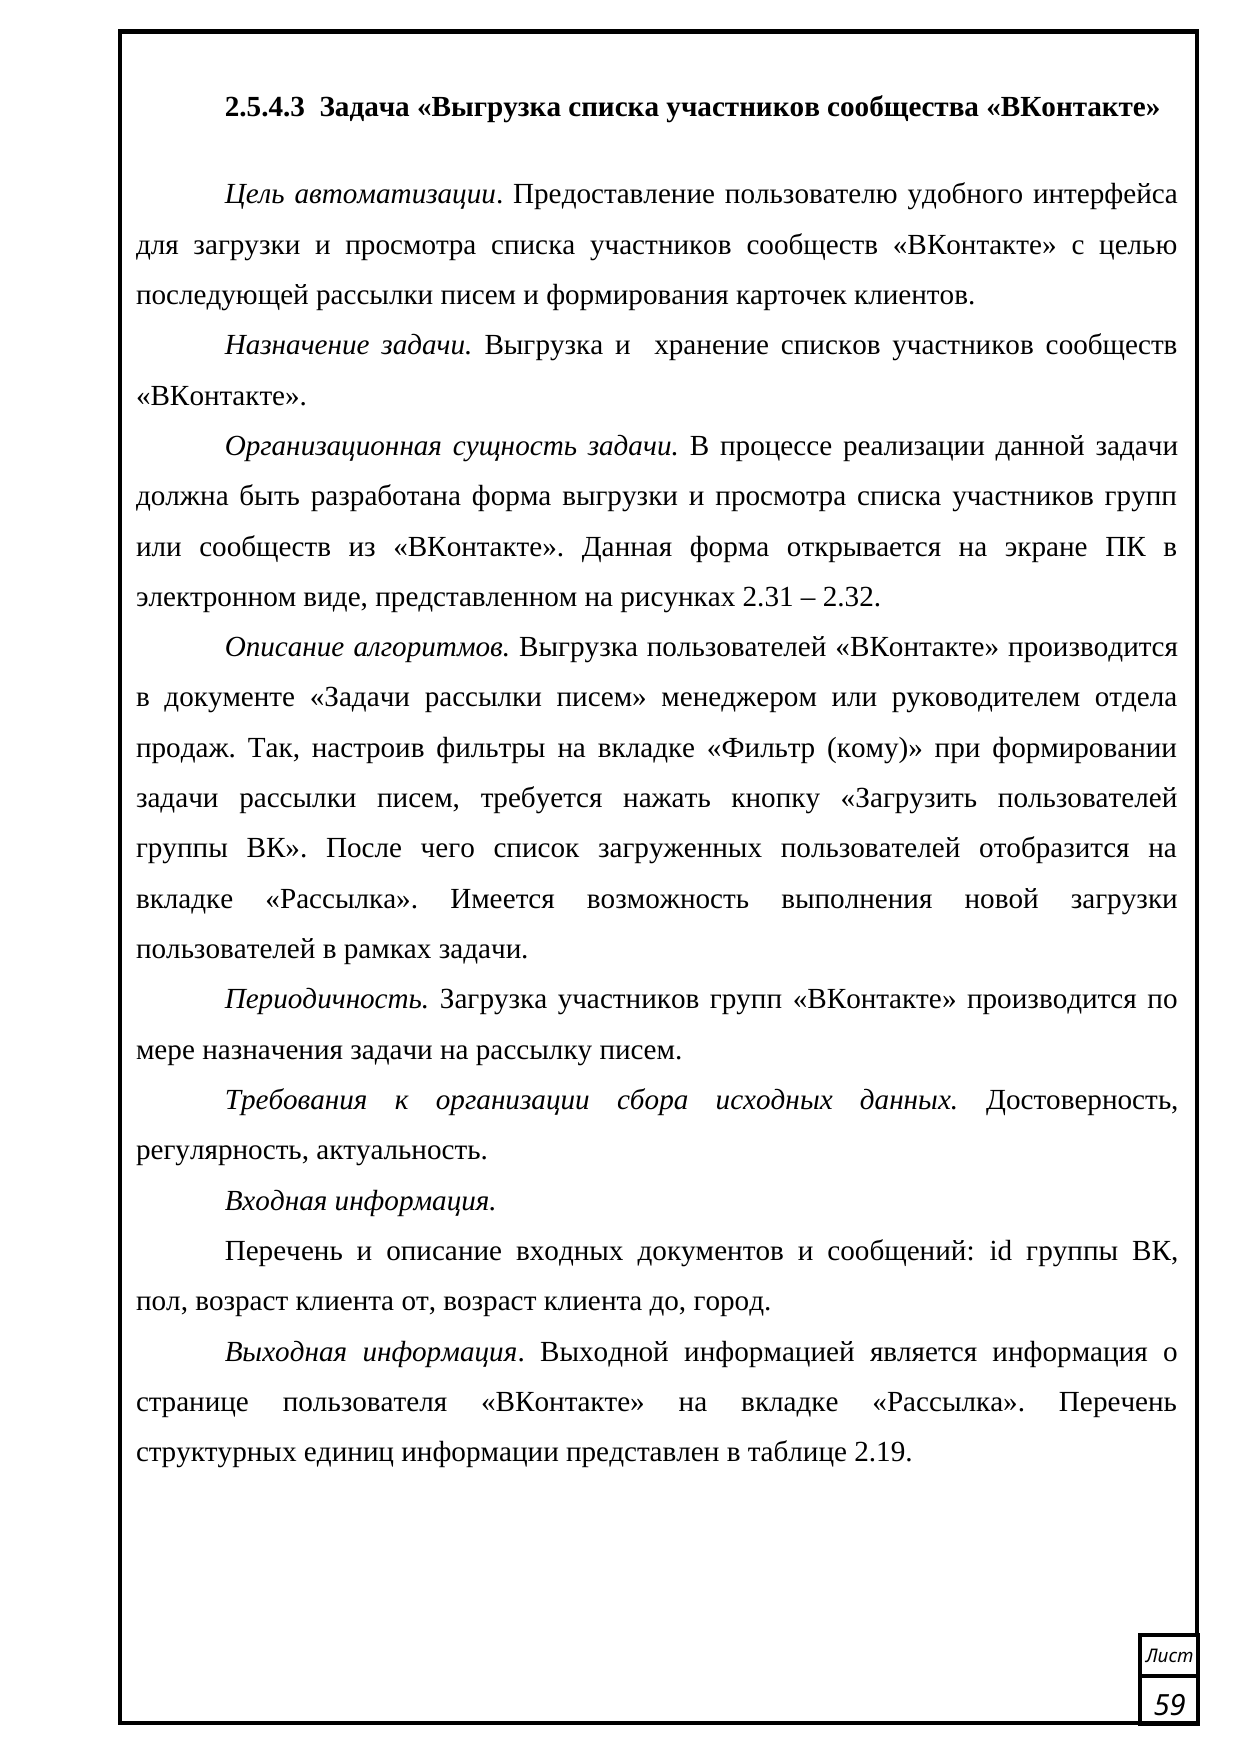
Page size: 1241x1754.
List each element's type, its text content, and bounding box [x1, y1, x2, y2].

text Входная информация. [136, 1183, 1178, 1216]
text Периодичность. Загрузка участников групп «ВКонтакте» производится по мере назначения задачи на рассылку писем. [136, 981, 1178, 1065]
text Перечень и описание входных документов и сообщений: id группы ВК, пол, возраст клиента от, возраст клиента до, город. [136, 1233, 1178, 1317]
text Требования к организации сбора исходных данных. Достоверность, регулярность, актуальность. [136, 1082, 1178, 1166]
text Выходная информация. Выходной информацией является информация о странице пользователя «ВКонтакте» на вкладке «Рассылка». Перечень структурных единиц информации представлен в таблице 2.19. [136, 1334, 1178, 1468]
subtitle 2.5.4.3 Задача «Выгрузка списка участников сообщества «ВКонтакте» [136, 89, 1178, 122]
text Описание алгоритмов. Выгрузка пользователей «ВКонтакте» производится в документе «Задачи рассылки писем» менеджером или руководителем отдела продаж. Так, настроив фильтры на вкладке «Фильтр (кому)» при формировании задачи рассылки писем, требуется нажать кнопку «Загрузить пользователей группы ВК». После чего список загруженных пользователей отобразится на вкладке «Рассылка». Имеется возможность выполнения новой загрузки пользователей в рамках задачи. [136, 629, 1178, 965]
text Организационная сущность задачи. В процессе реализации данной задачи должна быть разработана форма выгрузки и просмотра списка участников групп или сообществ из «ВКонтакте». Данная форма открывается на экране ПК в электронном виде, представленном на рисунках 2.31 – 2.32. [136, 428, 1178, 612]
text Назначение задачи. Выгрузка и хранение списков участников сообществ «ВКонтакте». [136, 327, 1178, 411]
text Цель автоматизации. Предоставление пользователю удобного интерфейса для загрузки и просмотра списка участников сообществ «ВКонтакте» с целью последующей рассылки писем и формирования карточек клиентов. [136, 176, 1178, 311]
